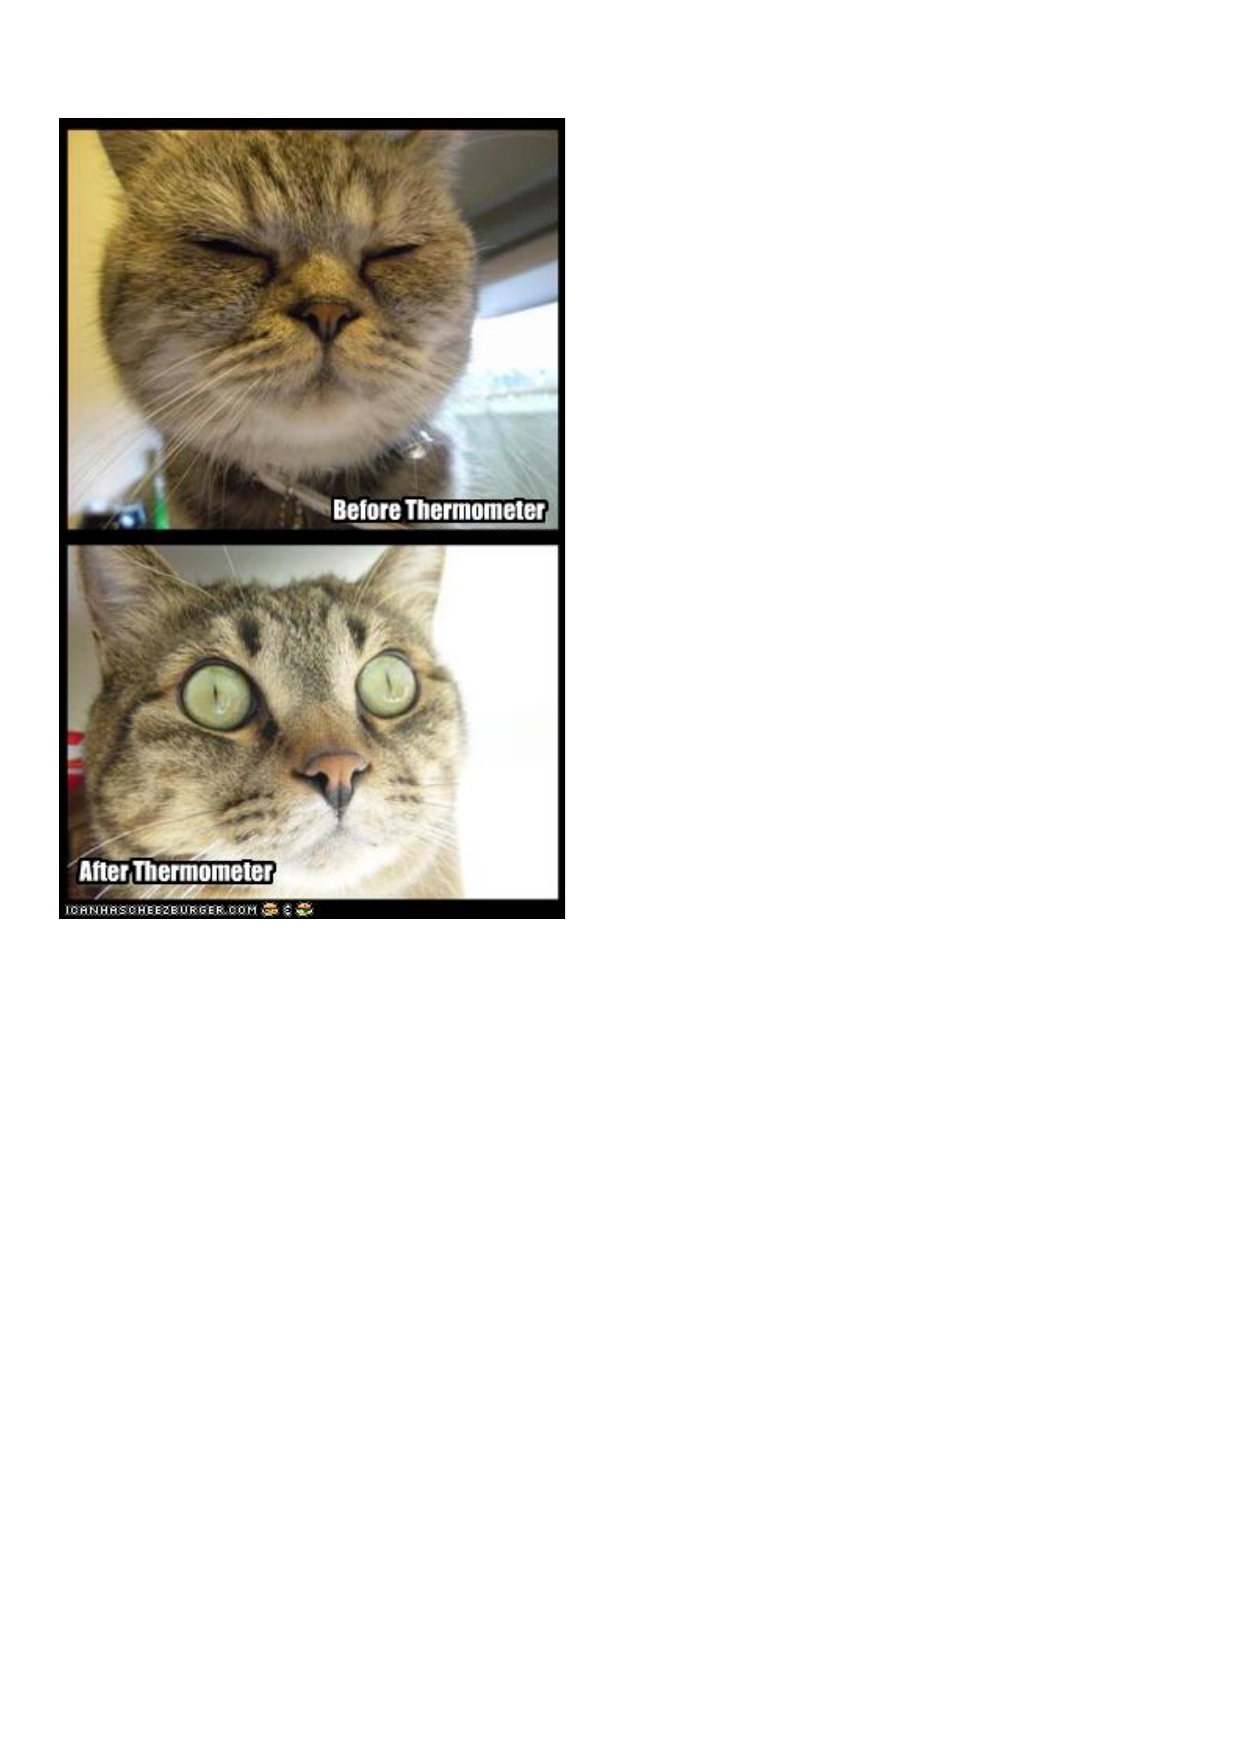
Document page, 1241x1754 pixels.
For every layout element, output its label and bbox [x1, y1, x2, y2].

picture [59, 118, 566, 919]
